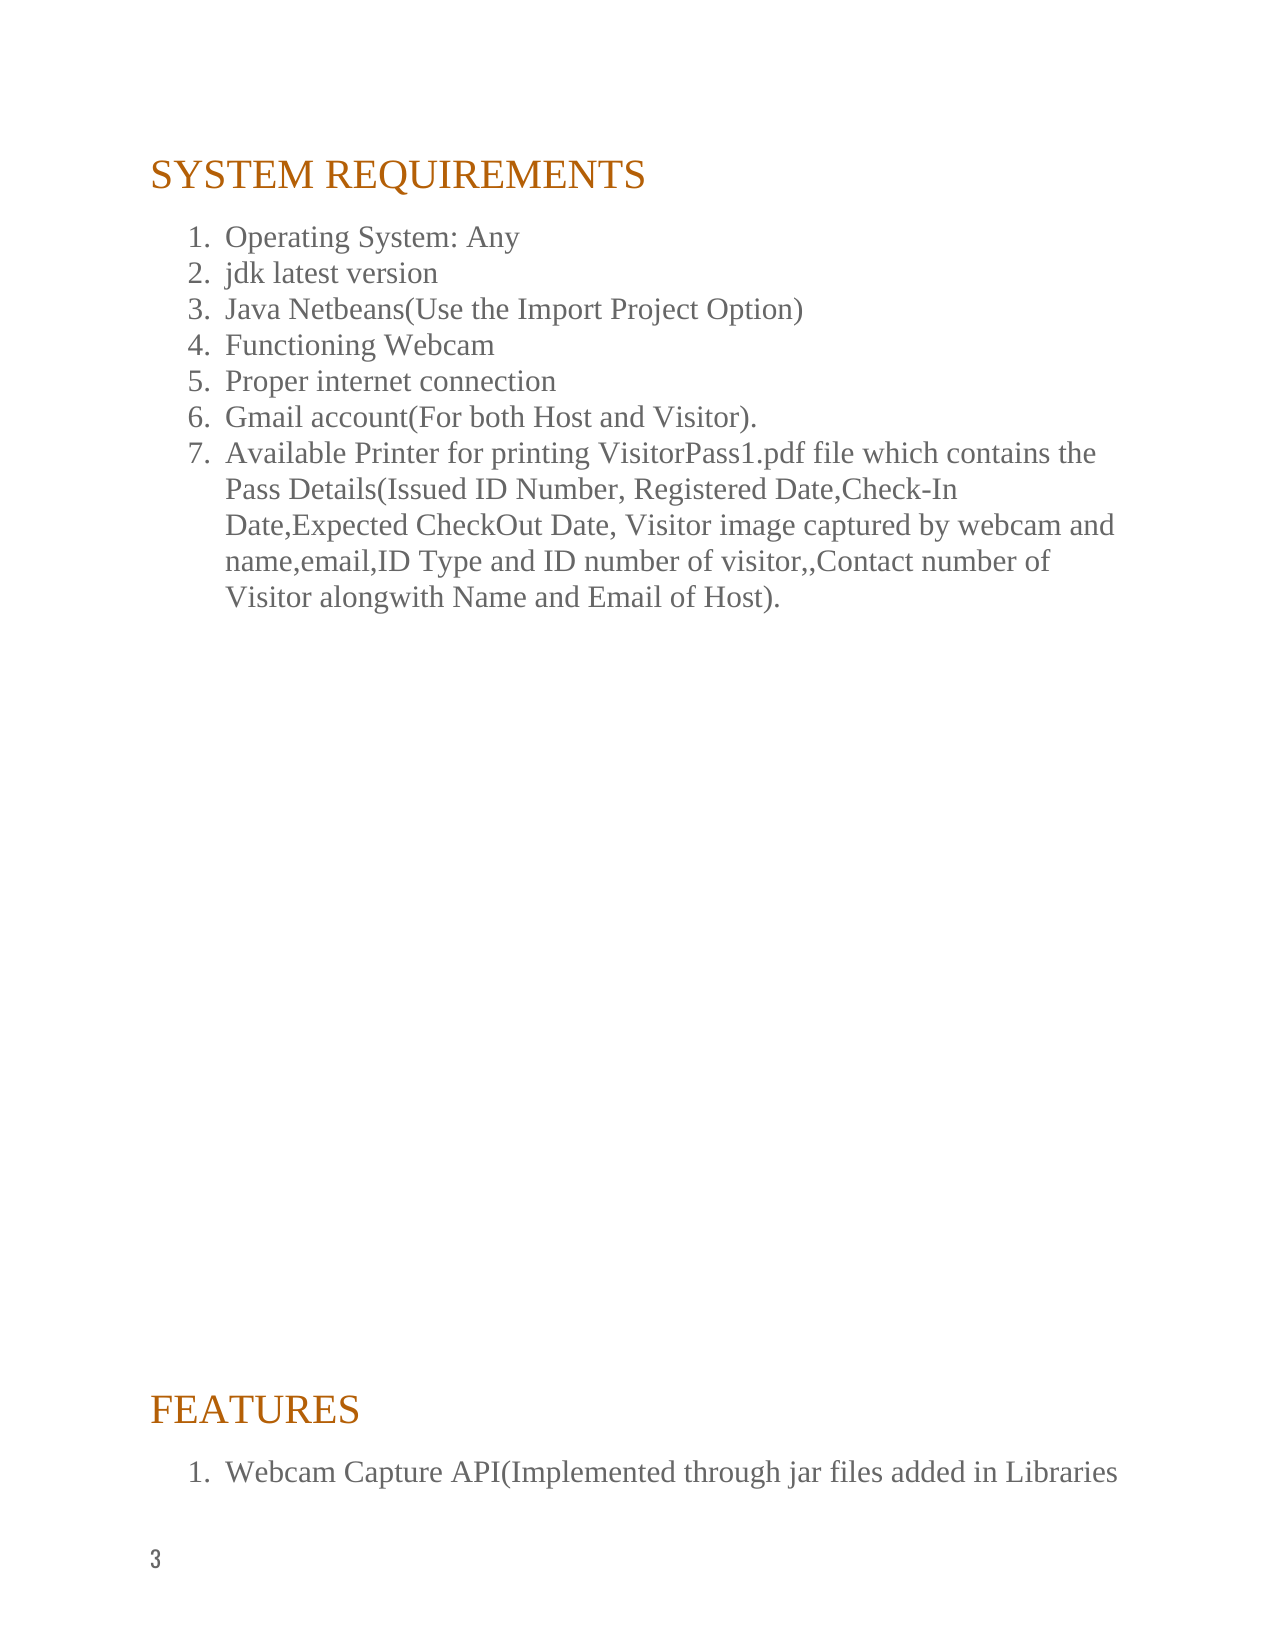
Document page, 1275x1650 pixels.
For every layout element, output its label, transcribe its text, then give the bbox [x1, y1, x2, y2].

subtitle SYSTEM REQUIREMENTS [150, 150, 1125, 198]
list Gmail account(For both Host and Visitor). [187, 398, 1125, 434]
list Proper internet connection [187, 362, 1125, 398]
list jdk latest version [187, 255, 1125, 291]
list Functioning Webcam [187, 327, 1125, 362]
list Java Netbeans(Use the Import Project Option) [187, 291, 1125, 327]
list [187, 1453, 1125, 1489]
list Operating System: Any [187, 219, 1125, 255]
subtitle FEATURES [150, 1385, 1125, 1433]
list Available Printer for printing VisitorPass1.pdf file which contains the Pass Details(Issued ID Number, Registered Date,Check-In Date,Expected CheckOut Date, Visitor image captured by webcam and name,email,ID Type and ID number of visitor,,Contact number of Visitor alongwith Name and Email of Host). [187, 434, 1125, 614]
